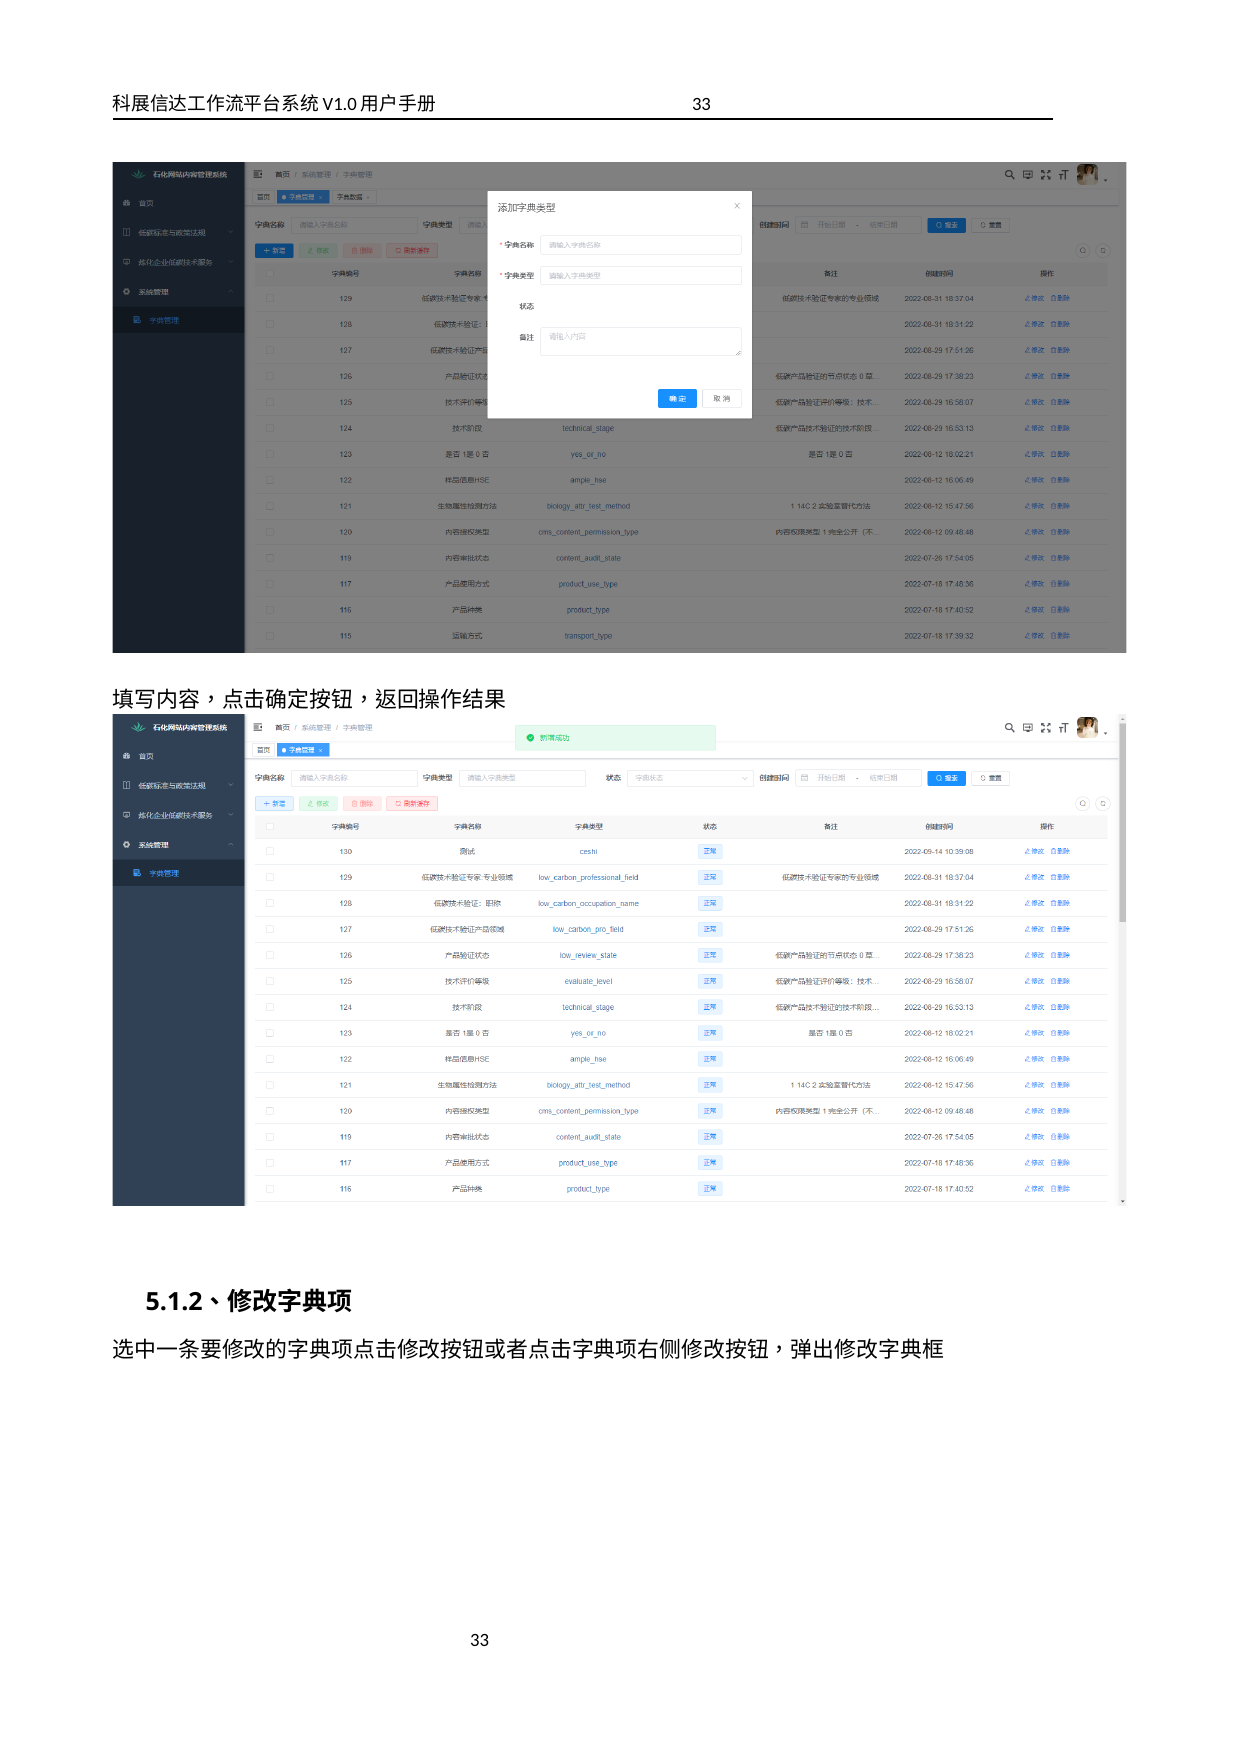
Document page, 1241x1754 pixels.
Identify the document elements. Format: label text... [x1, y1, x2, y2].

text 选中一条要修改的字典项点击修改按钮或者点击字典项右侧修改按钮，弹出修改字典框 [112, 1332, 1128, 1364]
text 填写内容，点击确定按钮，返回操作结果 [112, 682, 1128, 714]
picture [112, 714, 1127, 1206]
subtitle 5.1.2、修改字典项 [145, 1267, 1128, 1332]
picture [112, 162, 1127, 653]
